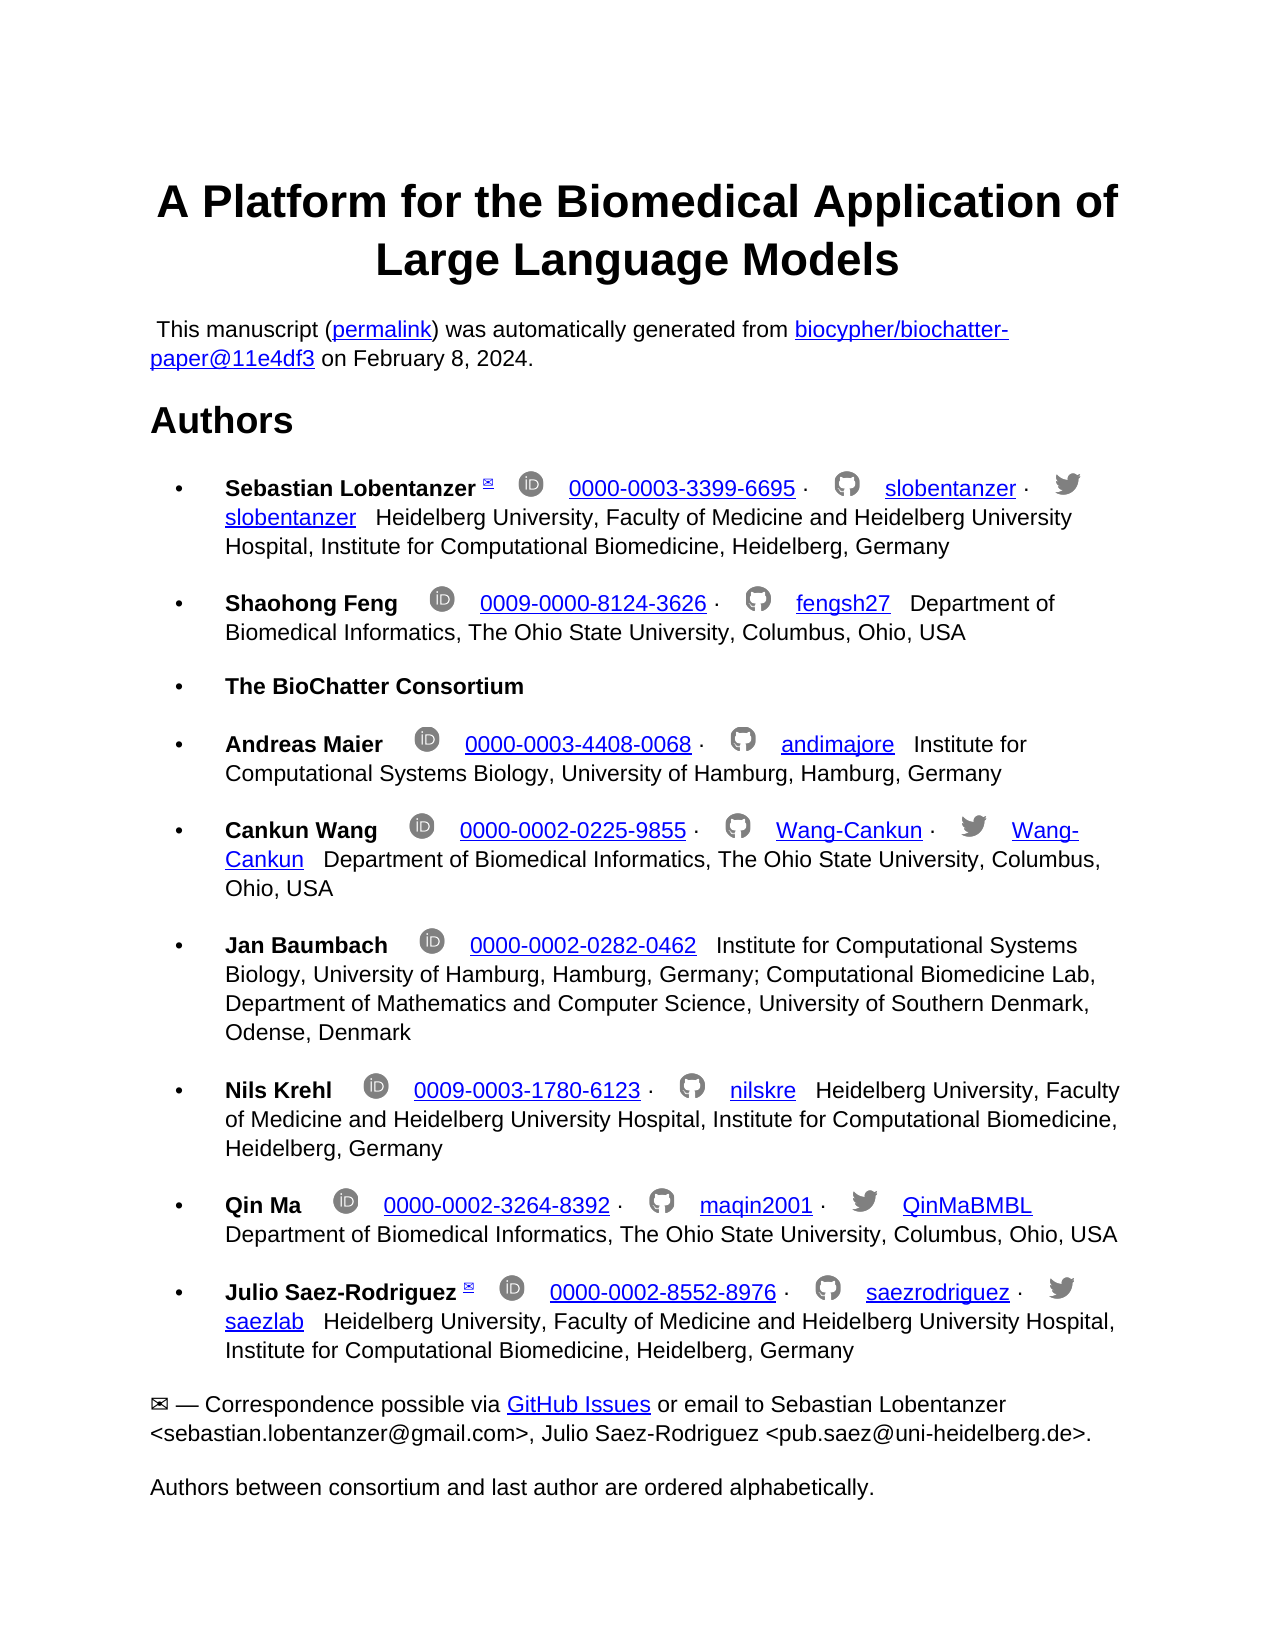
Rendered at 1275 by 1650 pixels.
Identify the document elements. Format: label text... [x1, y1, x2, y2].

picture [961, 813, 987, 839]
picture [746, 586, 771, 612]
picture [419, 928, 445, 954]
list Cankun Wang 0000-0002-0225-9855 · Wang-Cankun · Wang-Cankun Department of Biomedical Informatics, The Ohio State University, Columbus, Ohio, USA [175, 813, 1125, 901]
picture [679, 1073, 705, 1099]
title A Platform for the Biomedical Application of Large Language Models [150, 175, 1125, 286]
picture [429, 586, 455, 612]
picture [363, 1073, 389, 1099]
picture [649, 1188, 675, 1214]
list Nils Krehl 0009-0003-1780-6123 · nilskre Heidelberg University, Faculty of Medicine and Heidelberg University Hospital, Institute for Computational Biomedicine, Heidelberg, Germany [175, 1073, 1125, 1161]
list Qin Ma 0000-0002-3264-8392 · maqin2001 · QinMaBMBL Department of Biomedical Informatics, The Ohio State University, Columbus, Ohio, USA [175, 1189, 1125, 1247]
subtitle Authors [150, 399, 1125, 442]
picture [1049, 1275, 1074, 1301]
picture [1055, 471, 1081, 497]
list Julio Saez-Rodriguez ✉ 0000-0002-8552-8976 · saezrodriguez · saezlab Heidelberg University, Faculty of Medicine and Heidelberg University Hospital, Institute for Computational Biomedicine, Heidelberg, Germany [175, 1275, 1125, 1363]
list Shaohong Feng 0009-0000-8124-3626 · fengsh27 Department of Biomedical Informatics, The Ohio State University, Columbus, Ohio, USA [175, 587, 1125, 645]
picture [834, 471, 860, 497]
picture [725, 813, 751, 839]
text Authors between consortium and last author are ordered alphabetically. [150, 1473, 1125, 1500]
list The BioChatter Consortium [175, 673, 1125, 699]
picture [852, 1188, 878, 1214]
list Jan Baumbach 0000-0002-0282-0462 Institute for Computational Systems Biology, University of Hamburg, Hamburg, Germany; Computational Biomedicine Lab, Department of Mathematics and Computer Science, University of Southern Denmark, Odense, Denmark [175, 929, 1125, 1046]
picture [518, 471, 544, 497]
picture [730, 727, 756, 752]
list Andreas Maier 0000-0003-4408-0068 · andimajore Institute for Computational Systems Biology, University of Hamburg, Hamburg, Germany [175, 727, 1125, 786]
picture [414, 727, 440, 752]
picture [499, 1275, 525, 1301]
picture [409, 813, 435, 839]
text ✉ — Correspondence possible via GitHub Issues or email to Sebastian Lobentanzer <sebastian.lobentanzer@gmail.com>, Julio Saez-Rodriguez <pub.saez@uni-heidelberg.de>. [150, 1391, 1125, 1446]
picture [333, 1188, 358, 1214]
picture [815, 1275, 841, 1301]
list Sebastian Lobentanzer ✉ 0000-0003-3399-6695 · slobentanzer · slobentanzer Heidelberg University, Faculty of Medicine and Heidelberg University Hospital, Institute for Computational Biomedicine, Heidelberg, Germany [175, 471, 1125, 559]
text This manuscript (permalink) was automatically generated from biocypher/biochatter-paper@11e4df3 on February 8, 2024. [150, 316, 1125, 371]
